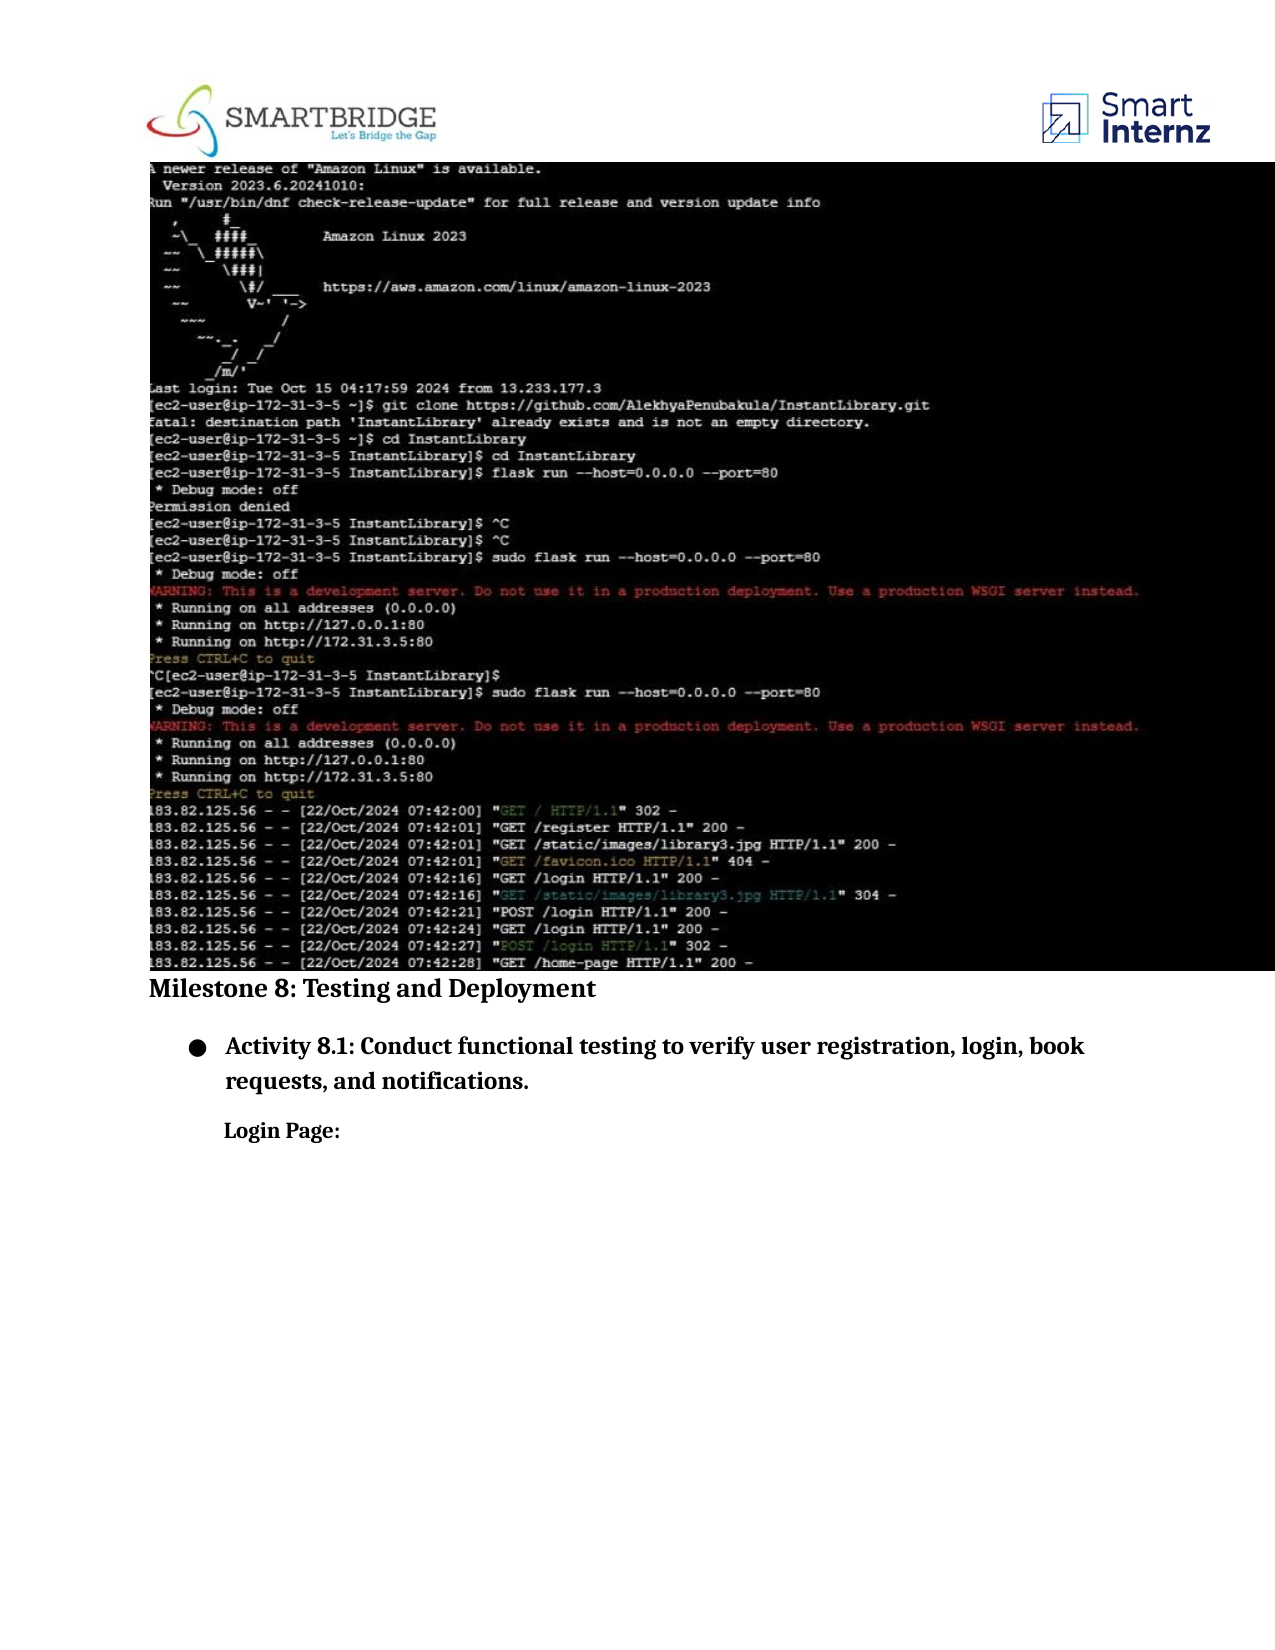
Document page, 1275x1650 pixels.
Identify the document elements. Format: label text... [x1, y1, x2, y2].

picture [1037, 92, 1214, 143]
text Login Page: [223, 1118, 1273, 1145]
list Activity 8.1: Conduct functional testing to verify user registration, login, book requests, and notifications. [187, 1030, 1171, 1096]
picture [150, 162, 1275, 971]
picture [143, 78, 439, 161]
